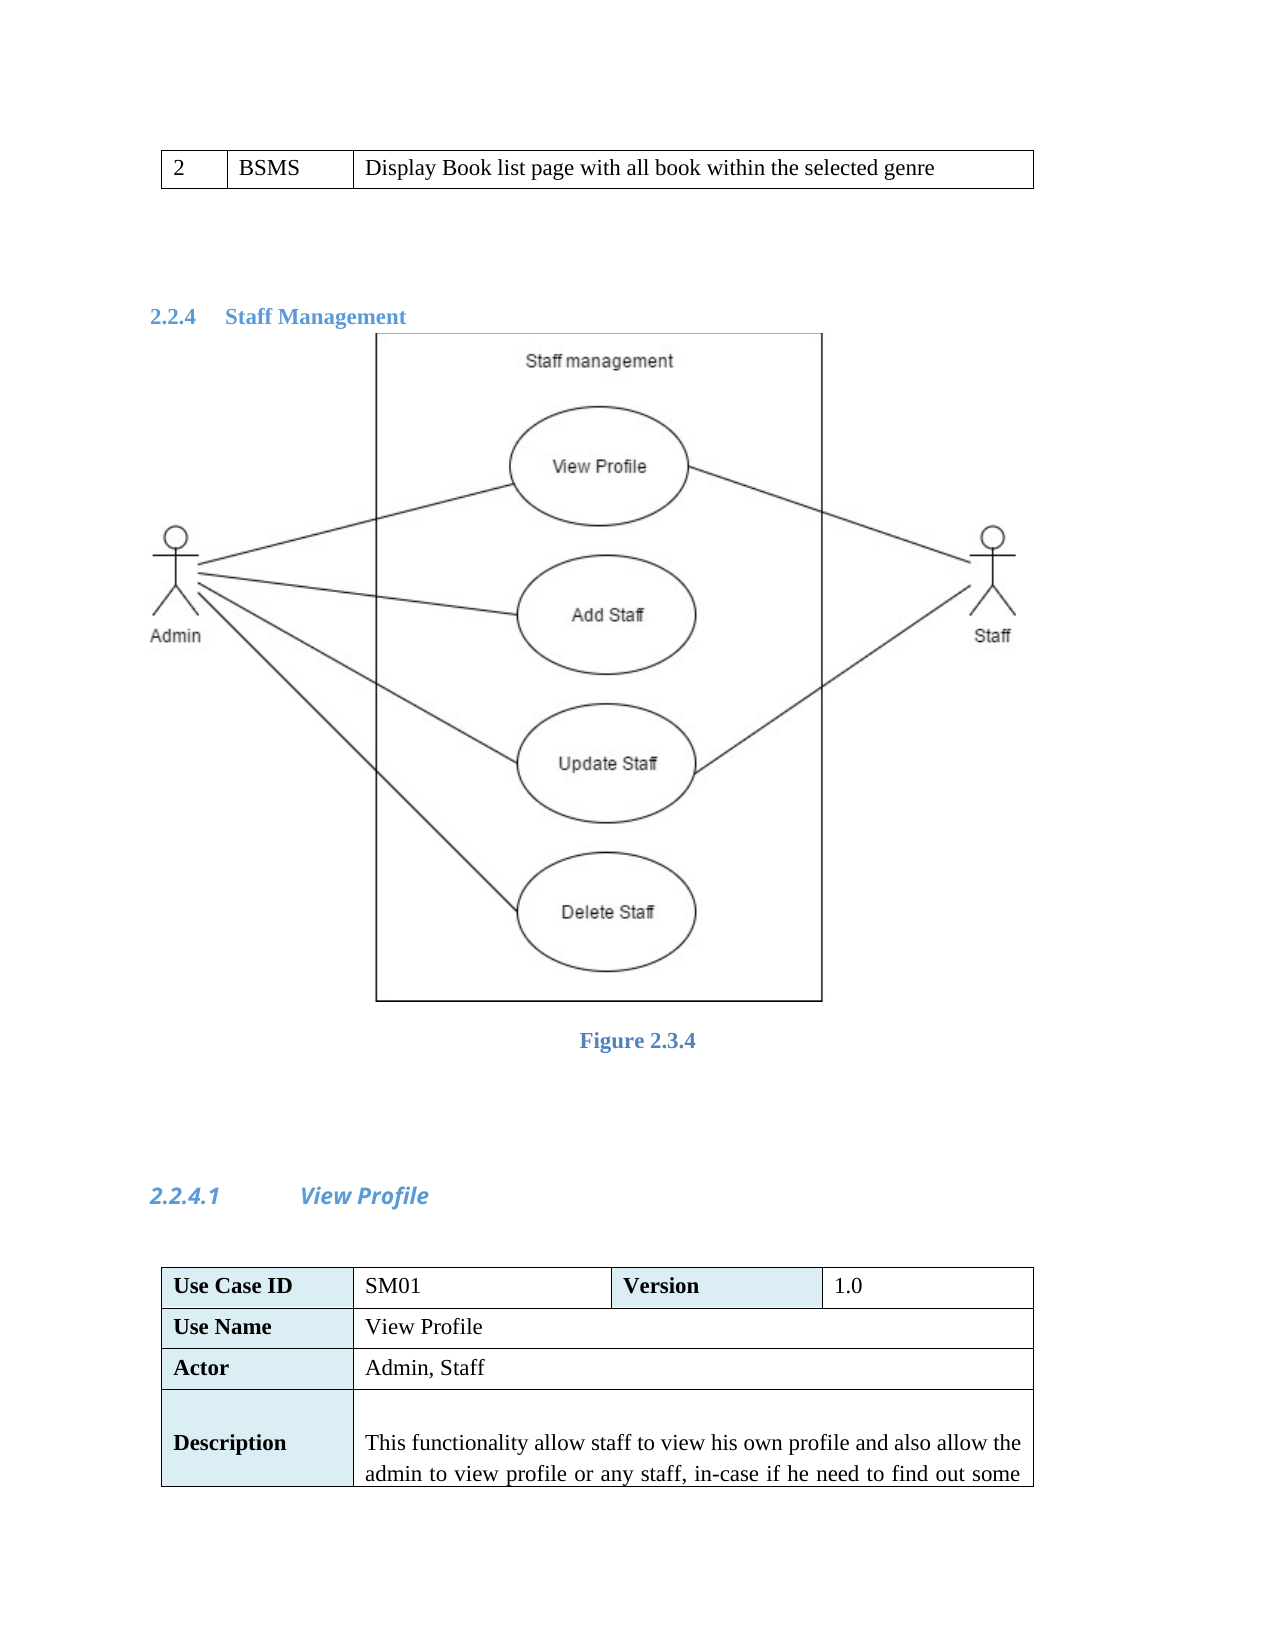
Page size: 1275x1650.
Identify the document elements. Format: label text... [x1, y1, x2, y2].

table_cell BSMS [228, 151, 353, 187]
table_header 1.0 [823, 1268, 1033, 1307]
table_cell 2 [162, 151, 227, 187]
subtitle Staff Management [150, 303, 1125, 329]
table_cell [354, 151, 1033, 187]
table_cell View Profile [354, 1309, 1033, 1348]
table_header SM01 [354, 1268, 611, 1307]
table_header Use Case ID [162, 1268, 353, 1307]
table_cell Actor [162, 1349, 353, 1389]
subtitle View Profile [150, 1180, 1125, 1211]
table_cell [354, 1390, 1033, 1486]
text Figure 2.3.4 [150, 1027, 1125, 1053]
table_cell Use Name [162, 1309, 353, 1348]
table_header Version [612, 1268, 822, 1307]
table_cell Admin, Staff [354, 1349, 1033, 1389]
table_cell Description [162, 1390, 353, 1486]
picture [150, 333, 1016, 1002]
